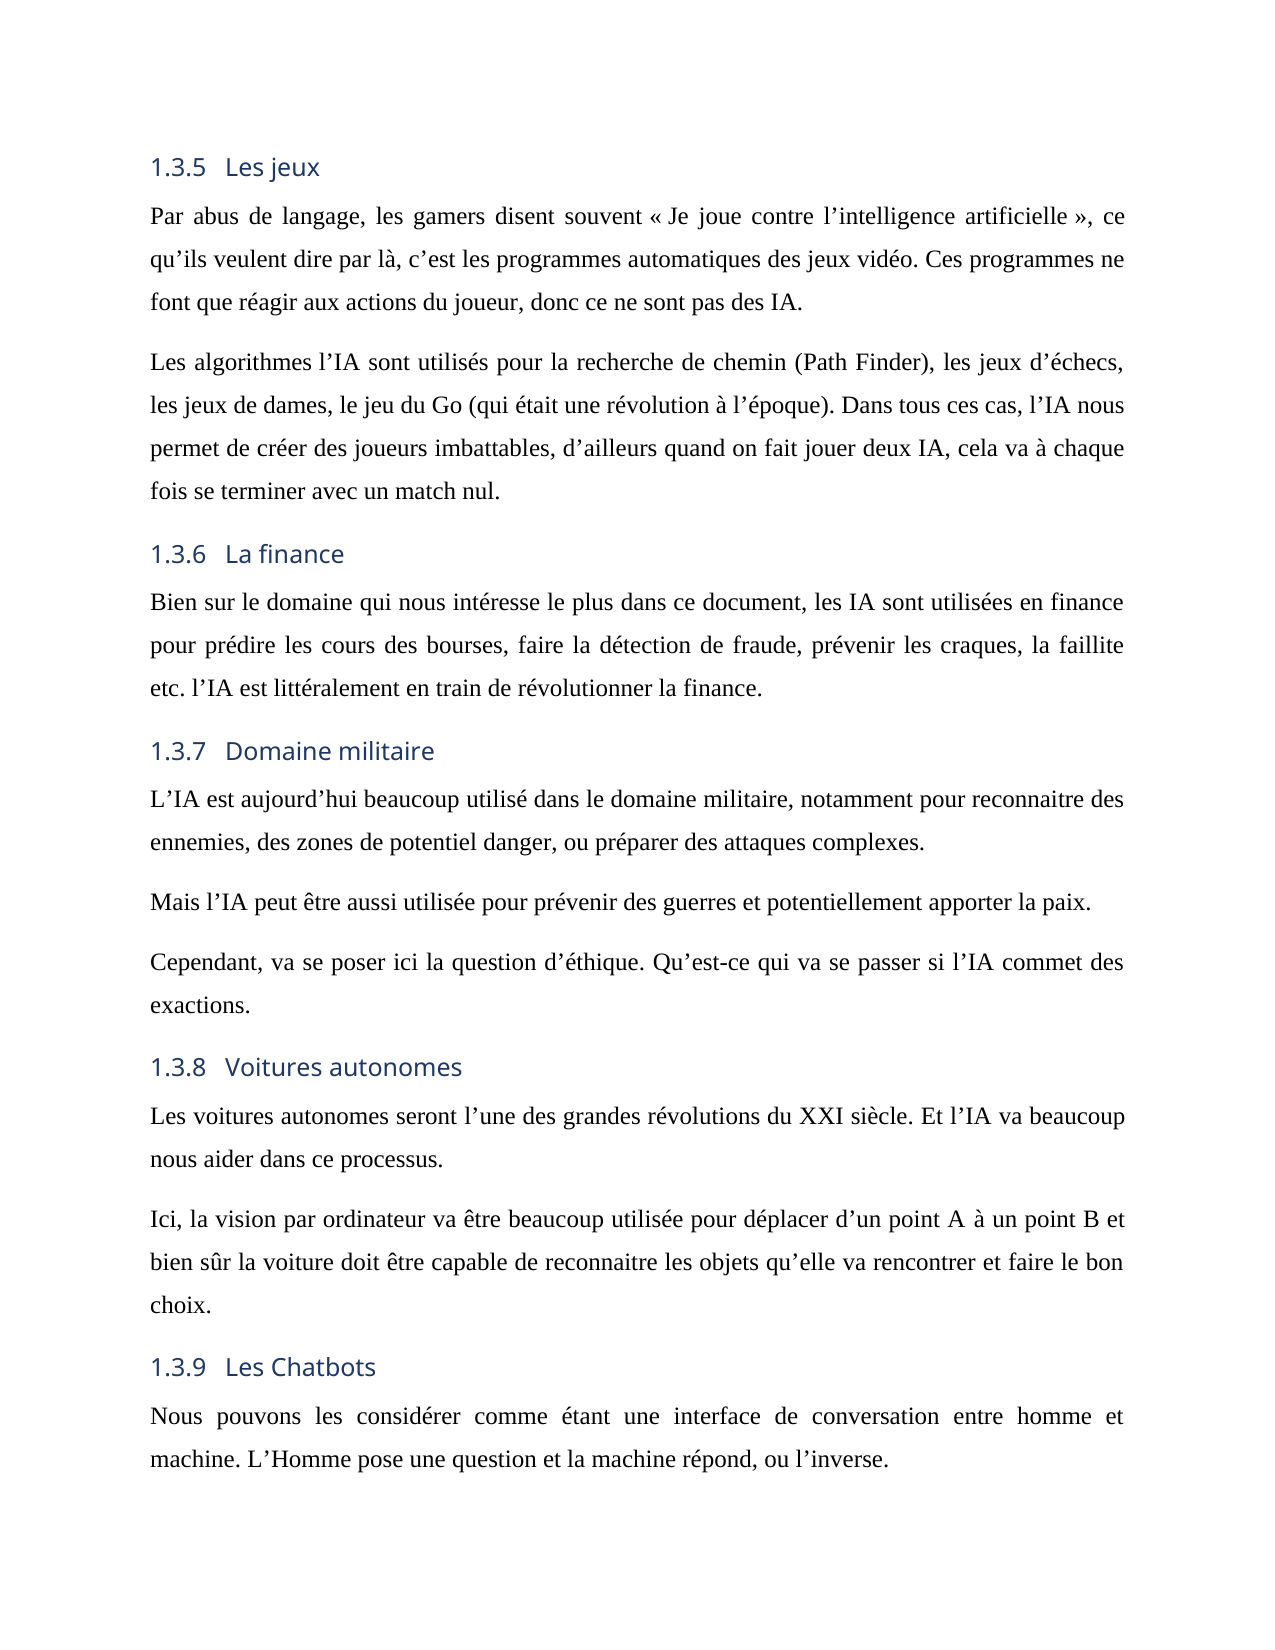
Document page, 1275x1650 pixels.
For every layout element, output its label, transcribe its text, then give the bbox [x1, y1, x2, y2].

text Ici, la vision par ordinateur va être beaucoup utilisée pour déplacer d’un point A à un point B et bien sûr la voiture doit être capable de reconnaitre les objets qu’elle va rencontrer et faire le bon choix. [150, 1204, 1125, 1319]
text Les algorithmes l’IA sont utilisés pour la recherche de chemin (Path Finder), les jeux d’échecs, les jeux de dames, le jeu du Go (qui était une révolution à l’époque). Dans tous ces cas, l’IA nous permet de créer des joueurs imbattables, d’ailleurs quand on fait jouer deux IA, cela va à chaque fois se terminer avec un match nul. [150, 347, 1125, 505]
subtitle Domaine militaire [150, 733, 1125, 767]
subtitle Voitures autonomes [150, 1050, 1125, 1084]
text L’IA est aujourd’hui beaucoup utilisé dans le domaine militaire, notamment pour reconnaitre des ennemies, des zones de potentiel danger, ou préparer des attaques complexes. [150, 784, 1125, 856]
text Nous pouvons les considérer comme étant une interface de conversation entre homme et machine. L’Homme pose une question et la machine répond, ou l’inverse. [150, 1401, 1125, 1473]
text Bien sur le domaine qui nous intéresse le plus dans ce document, les IA sont utilisées en finance pour prédire les cours des bourses, faire la détection de fraude, prévenir les craques, la faillite etc. l’IA est littéralement en train de révolutionner la finance. [150, 587, 1125, 702]
subtitle Les Chatbots [150, 1350, 1125, 1384]
text Cependant, va se poser ici la question d’éthique. Qu’est-ce qui va se passer si l’IA commet des exactions. [150, 947, 1125, 1019]
subtitle Les jeux [150, 150, 1125, 184]
text Mais l’IA peut être aussi utilisée pour prévenir des guerres et potentiellement apporter la paix. [150, 887, 1125, 916]
text Les voitures autonomes seront l’une des grandes révolutions du XXI siècle. Et l’IA va beaucoup nous aider dans ce processus. [150, 1101, 1125, 1173]
subtitle La finance [150, 536, 1125, 570]
text Par abus de langage, les gamers disent souvent « Je joue contre l’intelligence artificielle », ce qu’ils veulent dire par là, c’est les programmes automatiques des jeux vidéo. Ces programmes ne font que réagir aux actions du joueur, donc ce ne sont pas des IA. [150, 201, 1125, 316]
